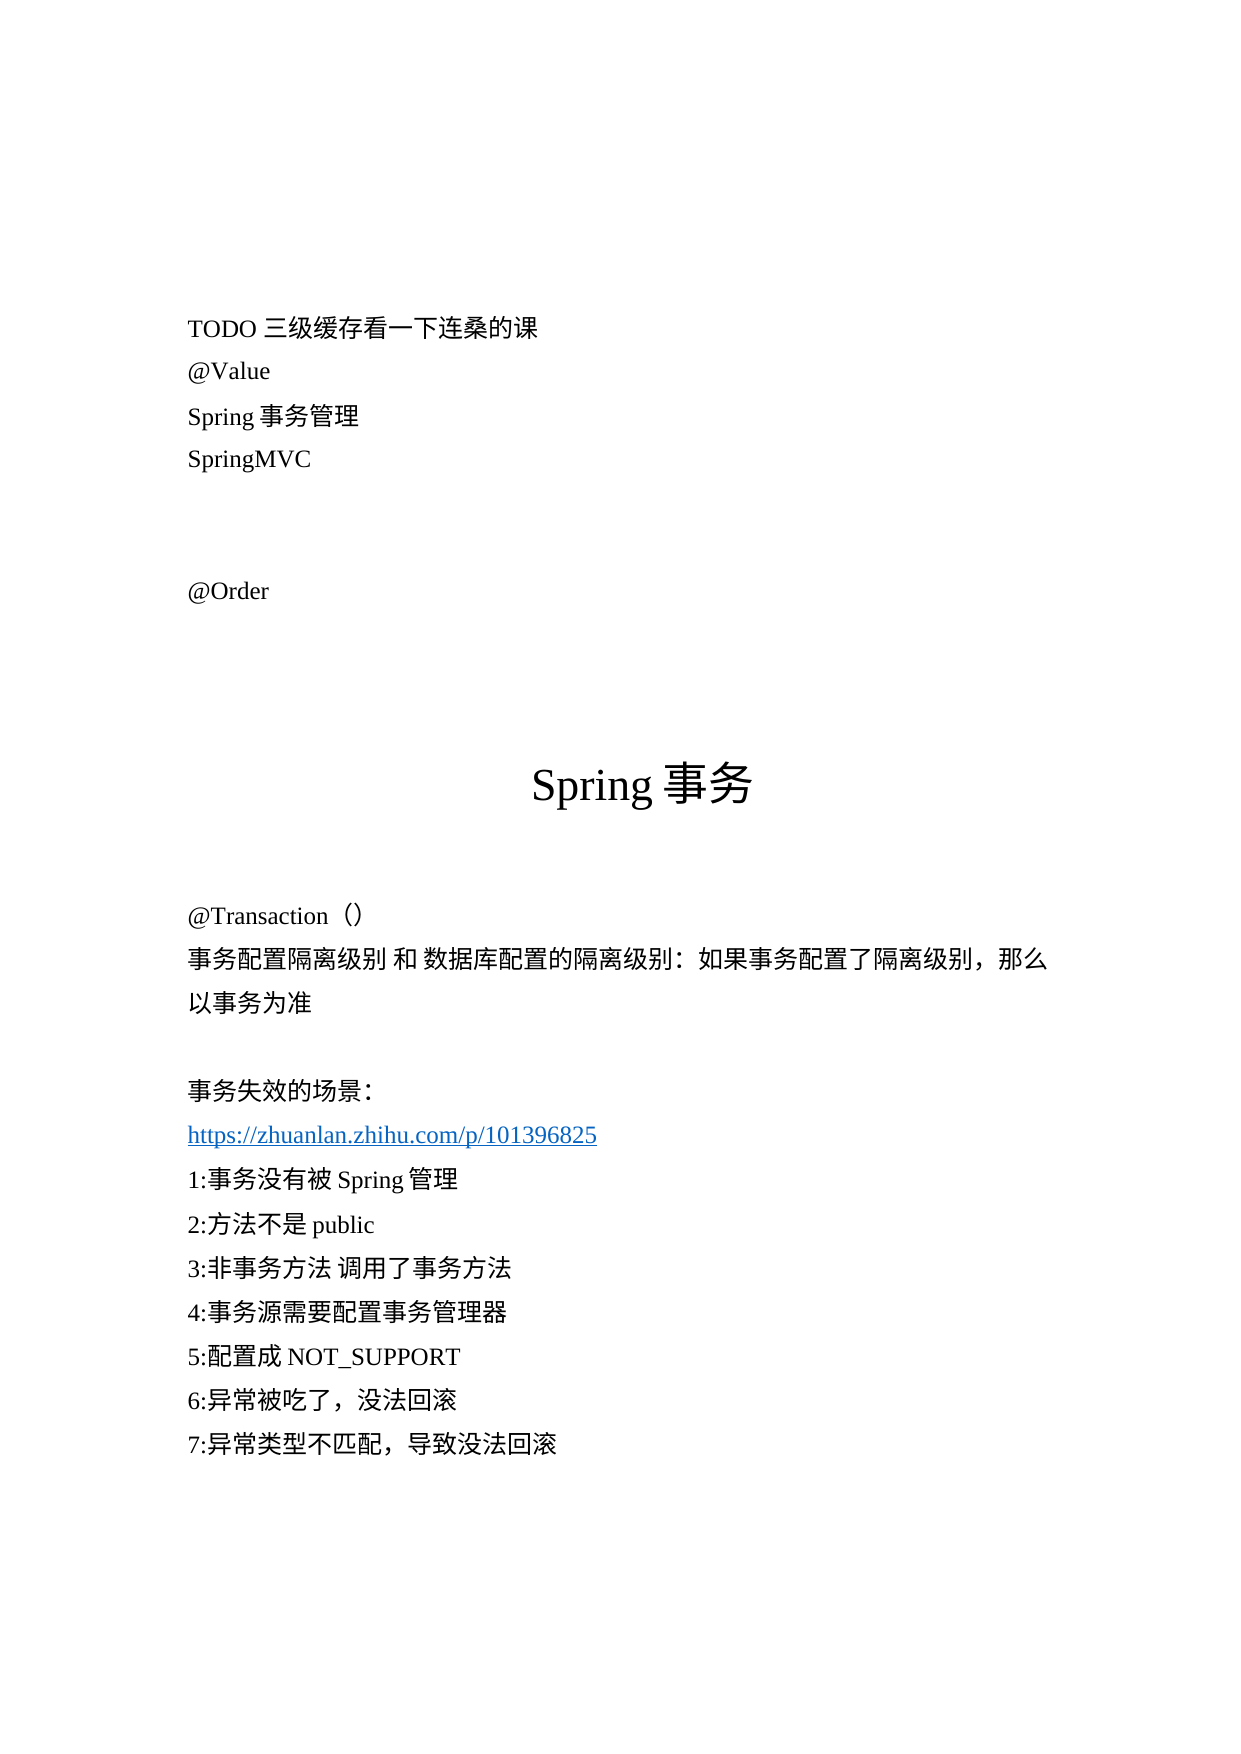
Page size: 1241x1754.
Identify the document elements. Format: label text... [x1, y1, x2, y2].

text 事务配置隔离级别 和 数据库配置的隔离级别：如果事务配置了隔离级别，那么以事务为准 [187, 936, 1053, 1024]
text Spring事务管理 [187, 392, 1053, 436]
text 事务失效的场景： [187, 1068, 1053, 1112]
text 6:异常被吃了，没法回滚 [187, 1376, 1053, 1421]
text 3:非事务方法 调用了事务方法 [187, 1244, 1053, 1288]
text SpringMVC [187, 436, 1053, 524]
text @Value [187, 348, 1053, 392]
text @Transaction（） [187, 892, 1053, 936]
text 2:方法不是public [187, 1200, 1053, 1244]
text 7:异常类型不匹配，导致没法回滚 [187, 1421, 1053, 1464]
text 5:配置成NOT_SUPPORT [187, 1332, 1053, 1376]
text 4:事务源需要配置事务管理器 [187, 1288, 1053, 1332]
subtitle Spring事务 [232, 736, 1053, 824]
text 1:事务没有被Spring管理 [187, 1156, 1053, 1200]
text https://zhuanlan.zhihu.com/p/101396825 [187, 1112, 1053, 1156]
text @Order [187, 568, 1053, 613]
text TODO 三级缓存看一下连桑的课 [187, 304, 1053, 348]
